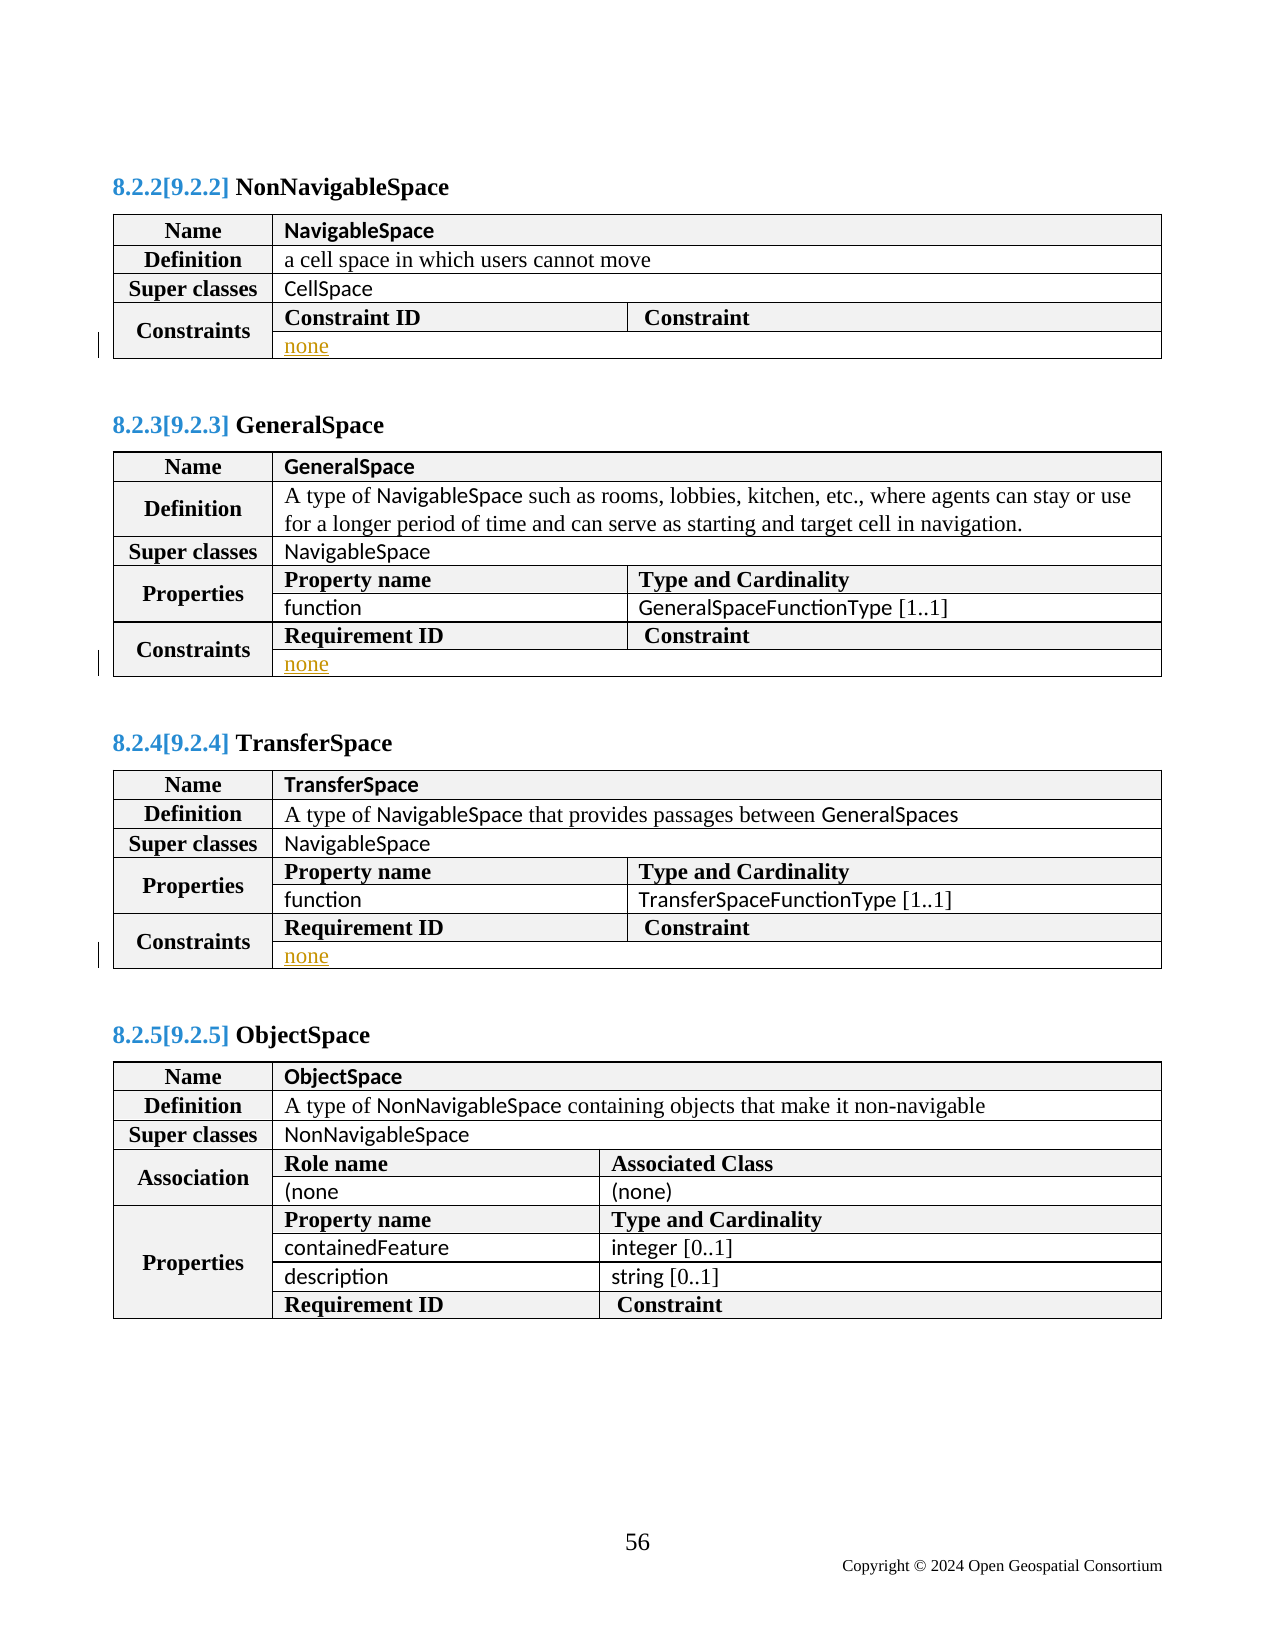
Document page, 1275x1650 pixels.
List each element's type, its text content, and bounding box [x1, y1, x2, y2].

table_cell Definition [114, 1091, 272, 1119]
table_cell Property name [273, 858, 627, 884]
table_header Name [114, 1063, 272, 1090]
table_cell A type of NavigableSpace such as rooms, lobbies, kitchen, etc., where agents can stay or use for a longer period of time and can serve as starting and target cell in navigation. [273, 482, 1161, 536]
table_cell Type and Cardinality [628, 858, 1161, 884]
table_cell function [273, 885, 627, 913]
table_cell Association [114, 1150, 272, 1205]
table_cell containedFeature [273, 1234, 599, 1261]
table_cell Super classes [114, 1121, 272, 1148]
table_header Name [114, 453, 272, 481]
table_cell Requirement ID [273, 623, 627, 649]
subtitle ObjectSpace [112, 1023, 1162, 1049]
table_header Name [114, 771, 272, 799]
table_header NavigableSpace [273, 215, 1161, 245]
table_cell NavigableSpace [273, 537, 1161, 565]
table_cell integer [0..1] [600, 1234, 1161, 1261]
table_cell a cell space in which users cannot move [273, 246, 1161, 273]
table_cell A type of NavigableSpace that provides passages between GeneralSpaces [273, 800, 1161, 828]
table_cell function [273, 594, 627, 621]
table_cell string [0..1] [600, 1263, 1161, 1291]
table_cell Constraint [628, 303, 1161, 331]
table_cell Definition [114, 482, 272, 536]
table_cell description [273, 1263, 599, 1291]
table_cell NonNavigableSpace [273, 1121, 1161, 1148]
table_cell Property name [273, 566, 627, 592]
table_cell Properties [114, 858, 272, 913]
table_cell Super classes [114, 274, 272, 302]
subtitle NonNavigableSpace [112, 175, 1162, 201]
table_cell GeneralSpaceFunctionType [1..1] [628, 594, 1161, 621]
table_cell CellSpace [273, 274, 1161, 302]
table_cell Requirement ID [273, 914, 627, 941]
subtitle TransferSpace [112, 731, 1162, 757]
table_cell TransferSpaceFunctionType [1..1] [628, 885, 1161, 913]
table_cell Role name [273, 1150, 599, 1176]
table_cell A type of NonNavigableSpace containing objects that make it non-navigable [273, 1091, 1161, 1119]
table_header TransferSpace [273, 771, 1161, 799]
table_cell [273, 942, 1161, 968]
table_header GeneralSpace [273, 453, 1161, 481]
table_cell (none [273, 1177, 599, 1205]
table_cell Properties [114, 1206, 272, 1318]
table_cell Requirement ID [273, 1292, 599, 1318]
subtitle GeneralSpace [112, 413, 1162, 439]
table_cell Constraint ID [273, 303, 627, 331]
table_cell Constraint [600, 1292, 1161, 1318]
table_cell [273, 650, 1161, 676]
table_cell Property name [273, 1206, 599, 1232]
table_header ObjectSpace [273, 1063, 1161, 1090]
table_cell Super classes [114, 537, 272, 565]
table_cell Definition [114, 800, 272, 828]
table_cell Constraint [628, 914, 1161, 941]
table_cell Constraints [114, 623, 272, 676]
table_cell Properties [114, 566, 272, 621]
table_cell Constraints [114, 914, 272, 968]
table_cell Constraints [114, 303, 272, 358]
table_cell [273, 332, 1161, 358]
table_header Name [114, 215, 272, 245]
table_cell NavigableSpace [273, 829, 1161, 857]
table_cell (none) [600, 1177, 1161, 1205]
table_cell Type and Cardinality [628, 566, 1161, 592]
table_cell Type and Cardinality [600, 1206, 1161, 1232]
table_cell Definition [114, 246, 272, 273]
table_cell Associated Class [600, 1150, 1161, 1176]
table_cell Constraint [628, 623, 1161, 649]
table_cell Super classes [114, 829, 272, 857]
